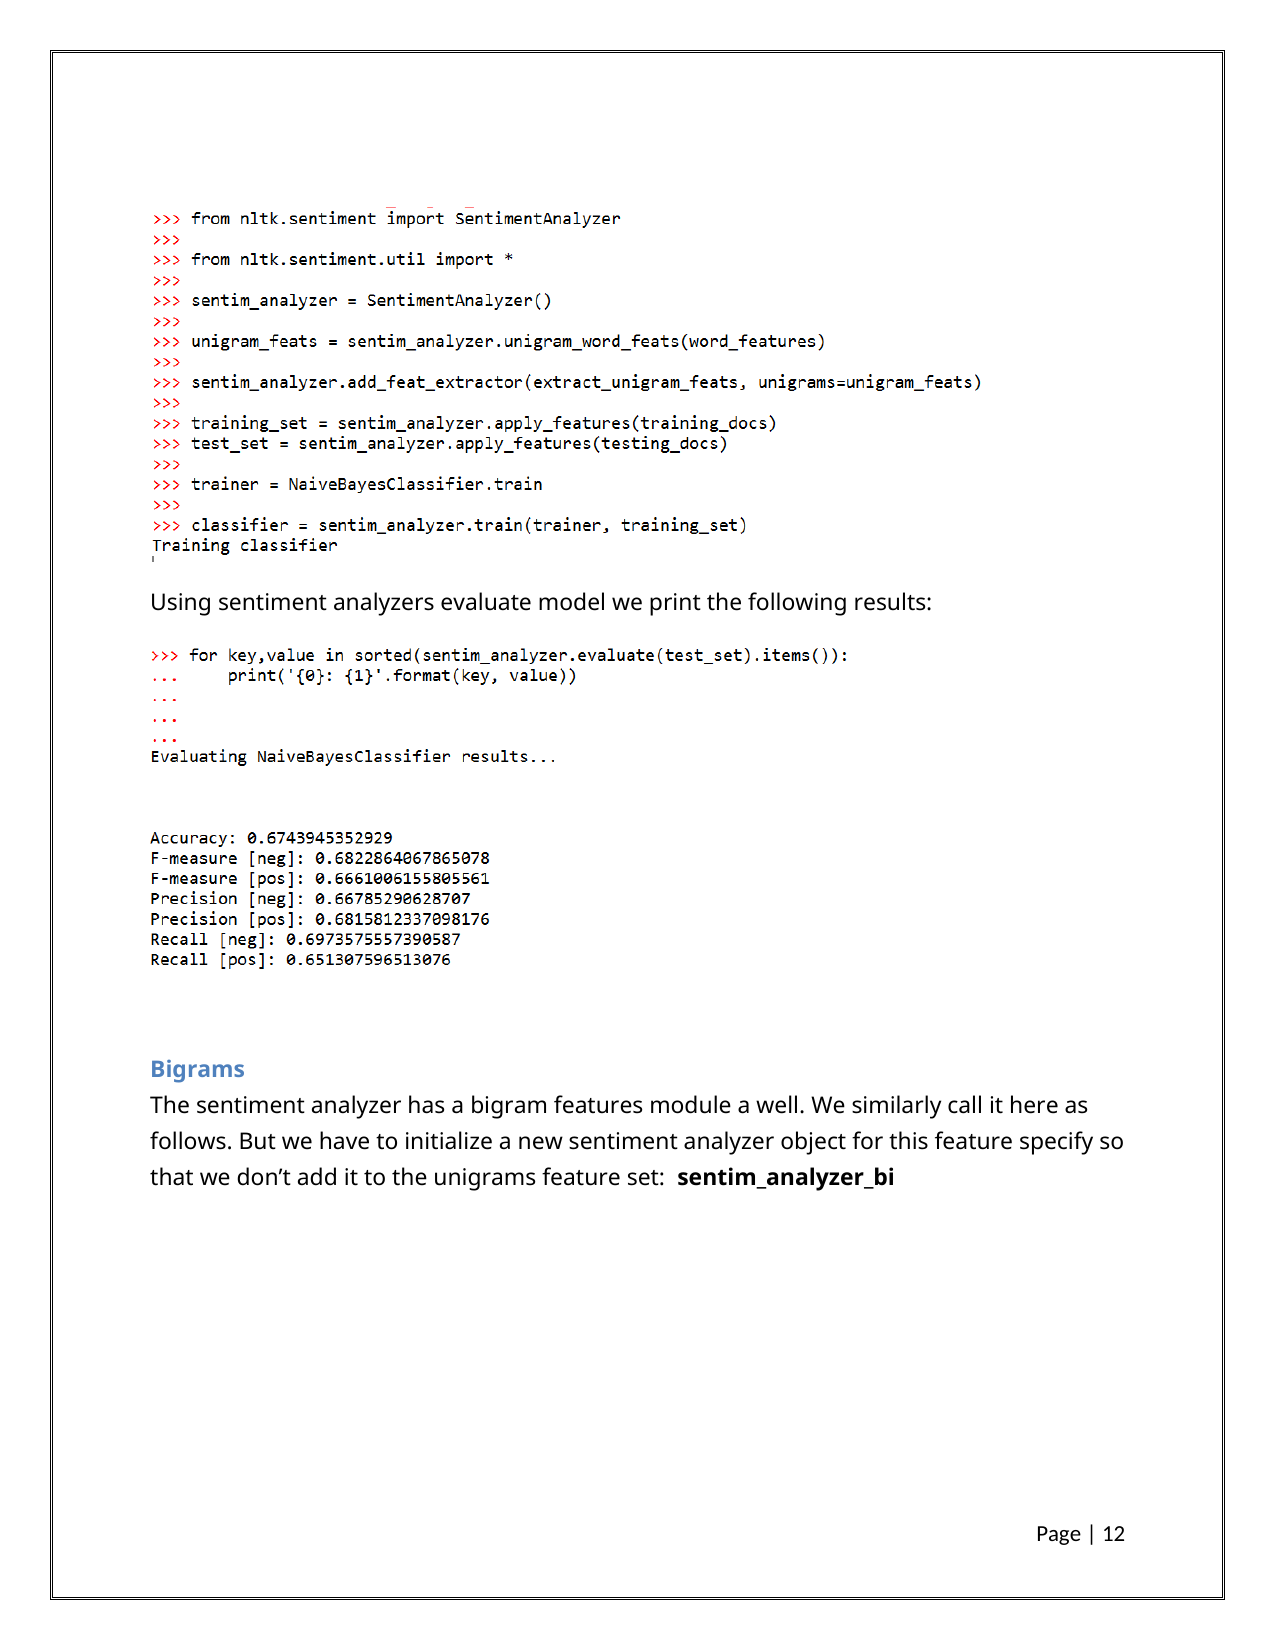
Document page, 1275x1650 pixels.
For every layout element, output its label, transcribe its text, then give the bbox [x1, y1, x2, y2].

text Using sentiment analyzers evaluate model we print the following results: [150, 586, 1125, 617]
subtitle Bigrams [150, 1053, 1125, 1084]
picture [150, 207, 1079, 562]
text The sentiment analyzer has a bigram features module a well. We similarly call it here as follows. But we have to initialize a new sentiment analyzer object for this feature specify so that we don’t add it to the unigrams feature set: sentim_analyzer_bi [150, 1089, 1125, 1192]
picture [150, 642, 855, 971]
